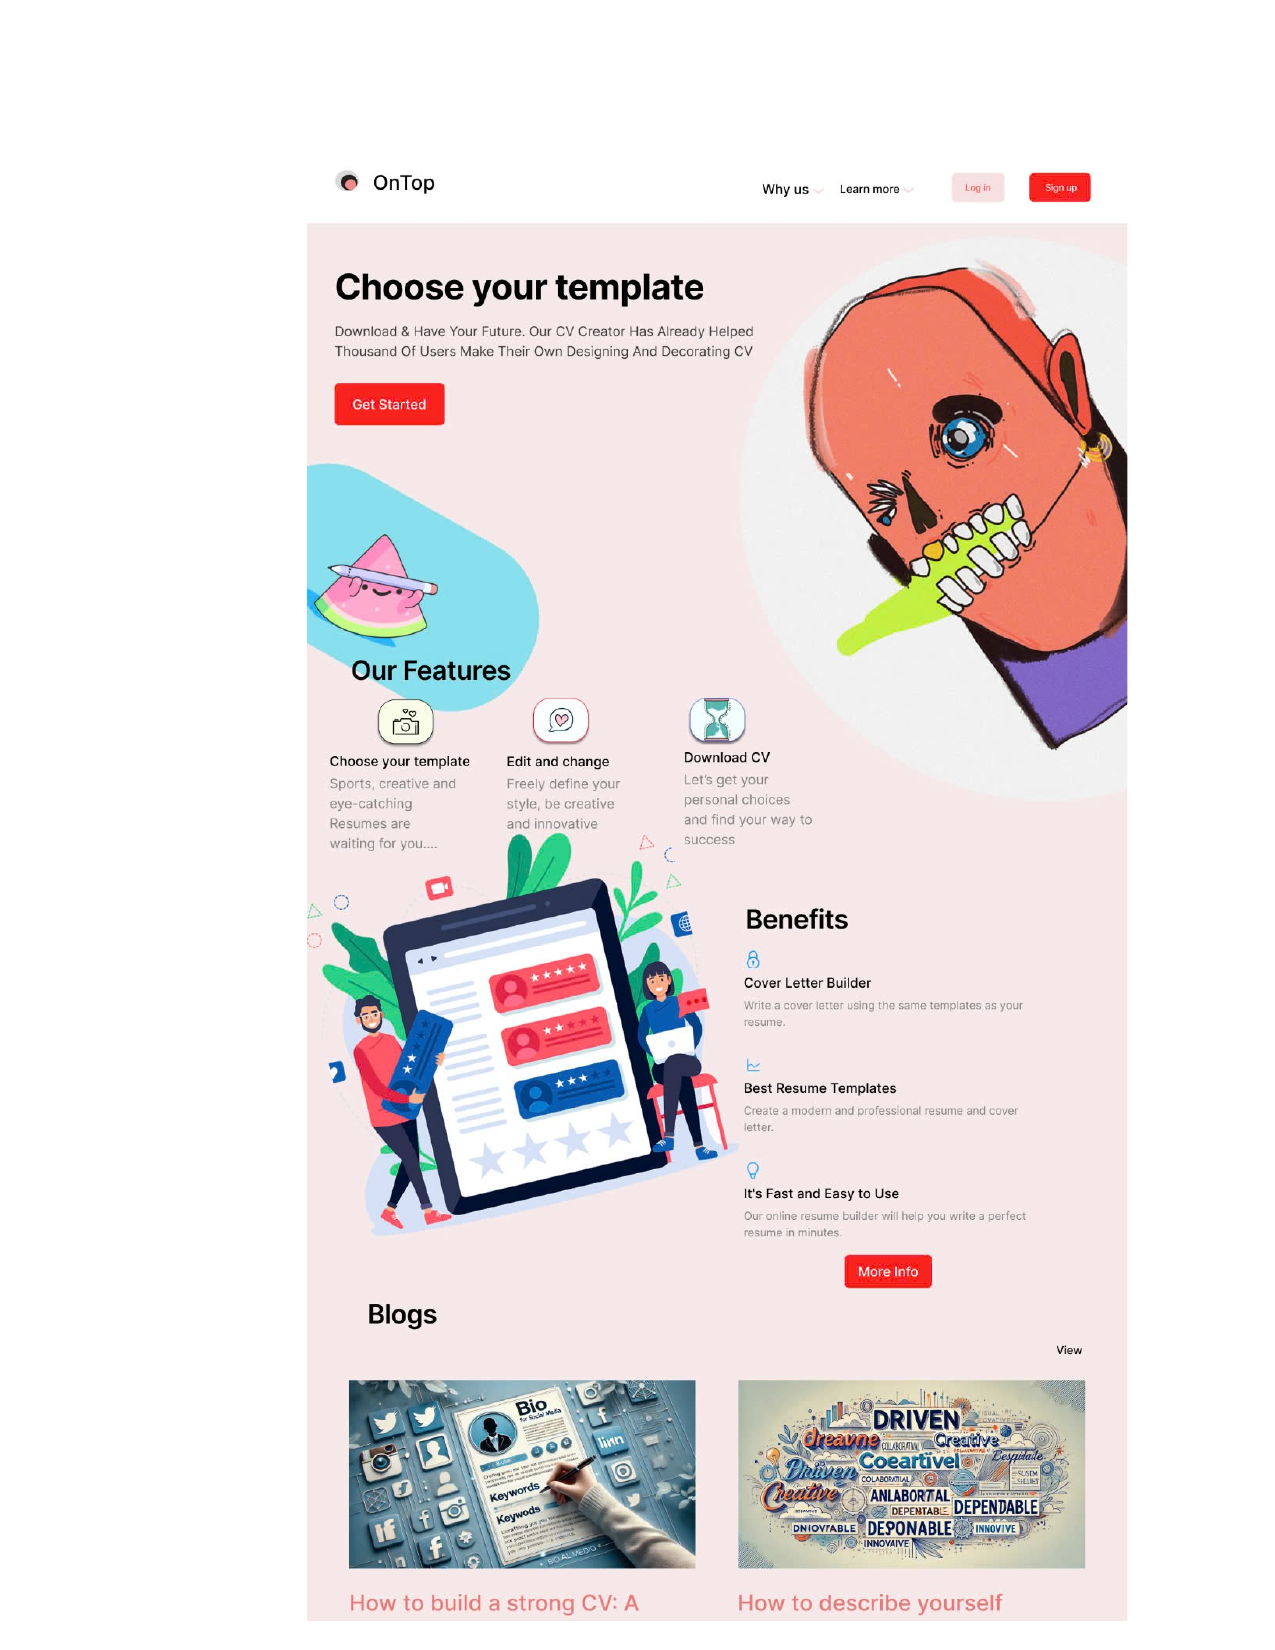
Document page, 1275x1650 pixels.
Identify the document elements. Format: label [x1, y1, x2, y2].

picture [306, 141, 1128, 1621]
